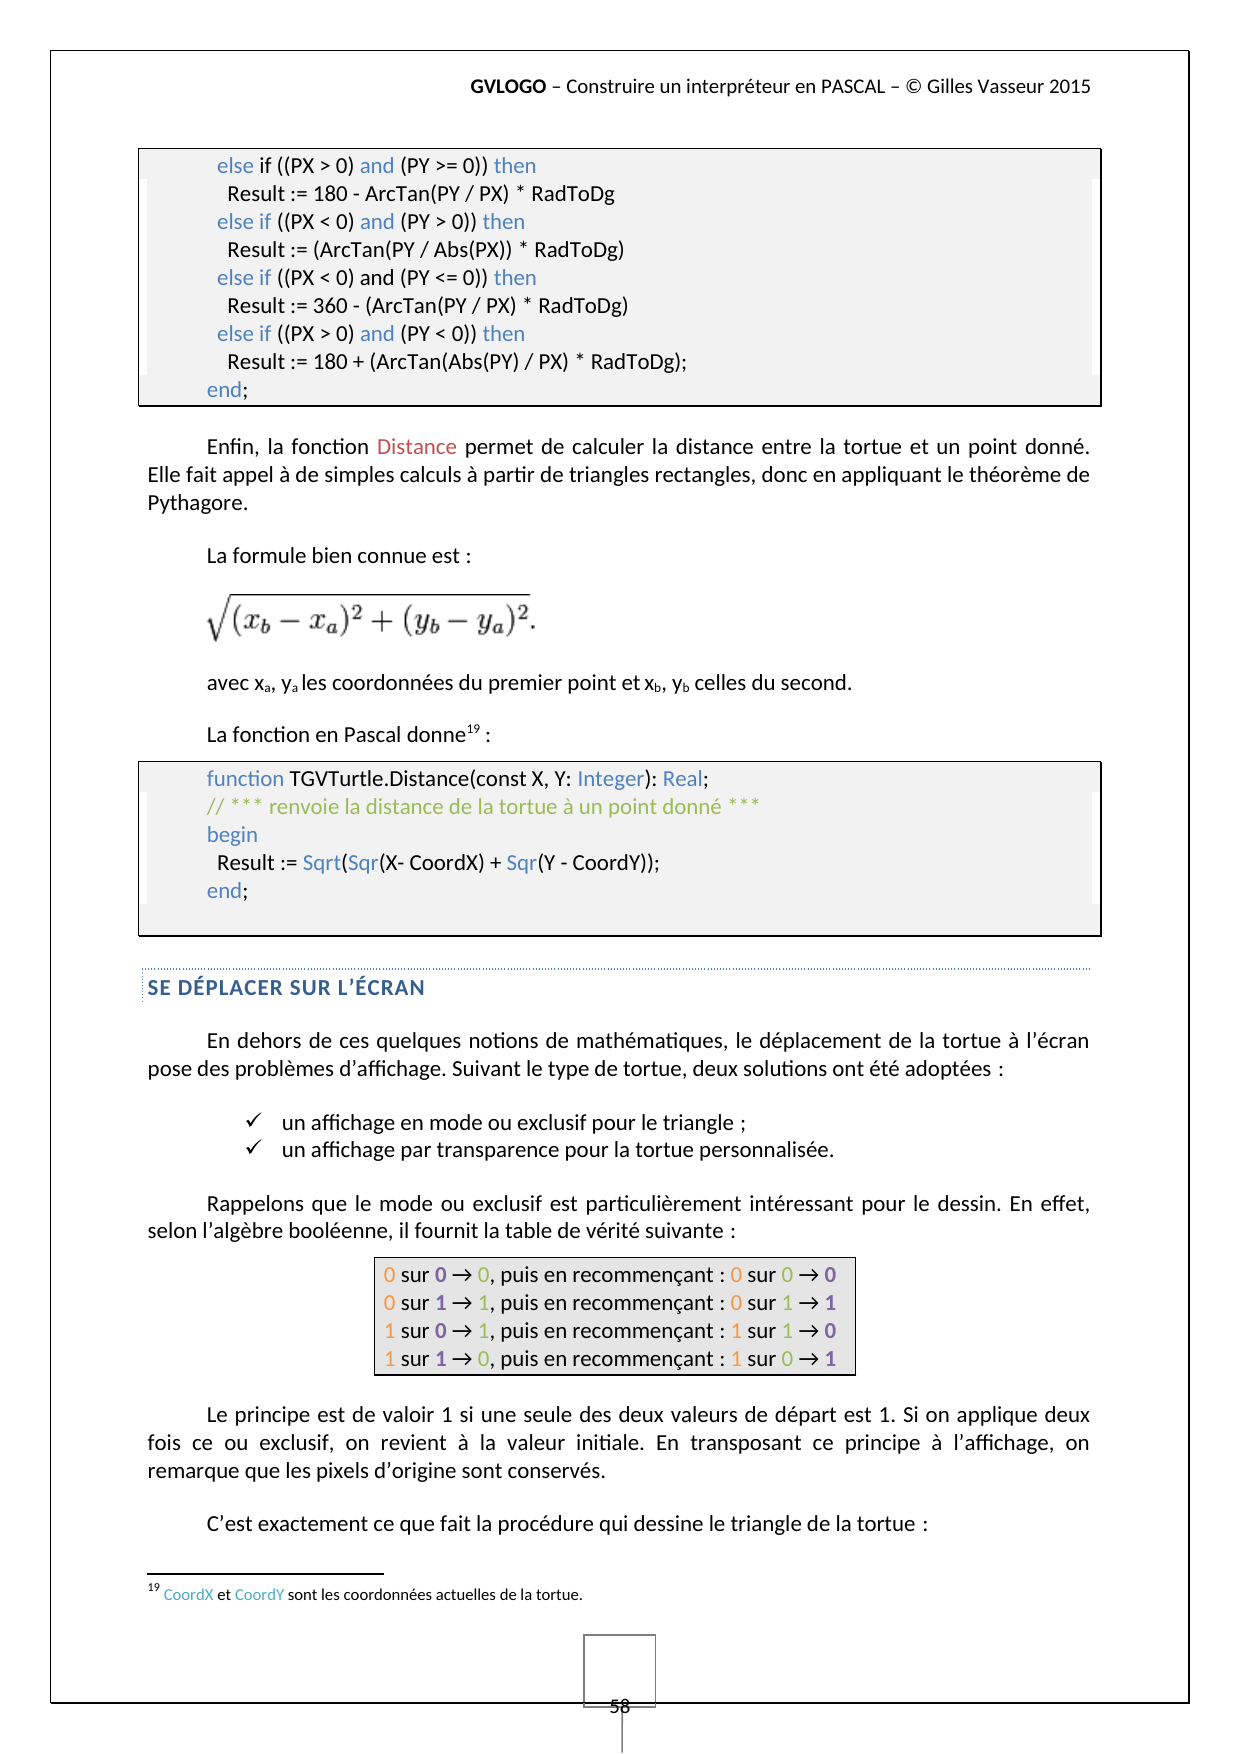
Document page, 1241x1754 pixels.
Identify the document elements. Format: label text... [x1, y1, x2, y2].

text Le principe est de valoir 1 si une seule des deux valeurs de départ est 1. Si on applique deux fois ce ou exclusif, on revient à la valeur initiale. En transposant ce principe à l’affichage, on remarque que les pixels d’origine sont conservés. [147, 1401, 1092, 1484]
text 1 sur 1 → 0, puis en recommençant : 1 sur 0 → 1 [375, 1341, 855, 1374]
text else if ((PX > 0) and (PY >= 0)) then [139, 149, 1100, 179]
text avec xa, ya les coordonnées du premier point et xb, yb celles du second. [147, 668, 1092, 696]
text Result := 180 - ArcTan(PY / PX) * RadToDg [147, 179, 1092, 207]
text 1 sur 0 → 1, puis en recommençant : 1 sur 1 → 0 [375, 1313, 855, 1341]
text else if ((PX < 0) and (PY > 0)) then [147, 207, 1092, 235]
text C’est exactement ce que fait la procédure qui dessine le triangle de la tortue : [147, 1509, 1092, 1538]
text La fonction en Pascal donne : [147, 721, 1092, 749]
text Enfin, la fonction Distance permet de calculer la distance entre la tortue et un point donné. Elle fait appel à de simples calculs à partir de triangles rectangles, donc en appliquant le théorème de Pythagore. [147, 432, 1092, 516]
text En dehors de ces quelques notions de mathématiques, le déplacement de la tortue à l’écran pose des problèmes d’affichage. Suivant le type de tortue, deux solutions ont été adoptées : [147, 1027, 1092, 1083]
text Result := Sqrt(Sqr(X- CoordX) + Sqr(Y - CoordY)); [147, 848, 1092, 876]
list un affichage par transparence pour la tortue personnalisée. [244, 1136, 1092, 1164]
text else if ((PX > 0) and (PY < 0)) then [147, 319, 1092, 347]
text Result := 360 - (ArcTan(PY / PX) * RadToDg) [147, 291, 1092, 319]
subtitle Se déplacer sur l’écran [142, 968, 1092, 1002]
text end; [139, 372, 1100, 405]
text else if ((PX < 0) and (PY <= 0)) then [147, 263, 1092, 291]
text function TGVTurtle.Distance(const X, Y: Integer): Real; [139, 762, 1100, 792]
text Result := 180 + (ArcTan(Abs(PY) / PX) * RadToDg); [147, 347, 1092, 372]
text begin [147, 820, 1092, 848]
list un affichage en mode ou exclusif pour le triangle ; [244, 1108, 1092, 1136]
picture [206, 594, 535, 643]
text Result := (ArcTan(PY / Abs(PX)) * RadToDg) [147, 235, 1092, 263]
text end; [147, 876, 1092, 901]
text Rappelons que le mode ou exclusif est particulièrement intéressant pour le dessin. En effet, selon l’algèbre booléenne, il fournit la table de vérité suivante : [147, 1189, 1092, 1245]
text // *** renvoie la distance de la tortue à un point donné *** [147, 792, 1092, 820]
text 0 sur 1 → 1, puis en recommençant : 0 sur 1 → 1 [375, 1285, 855, 1313]
text La formule bien connue est : [147, 541, 1092, 569]
text 0 sur 0 → 0, puis en recommençant : 0 sur 0 → 0 [375, 1258, 855, 1285]
